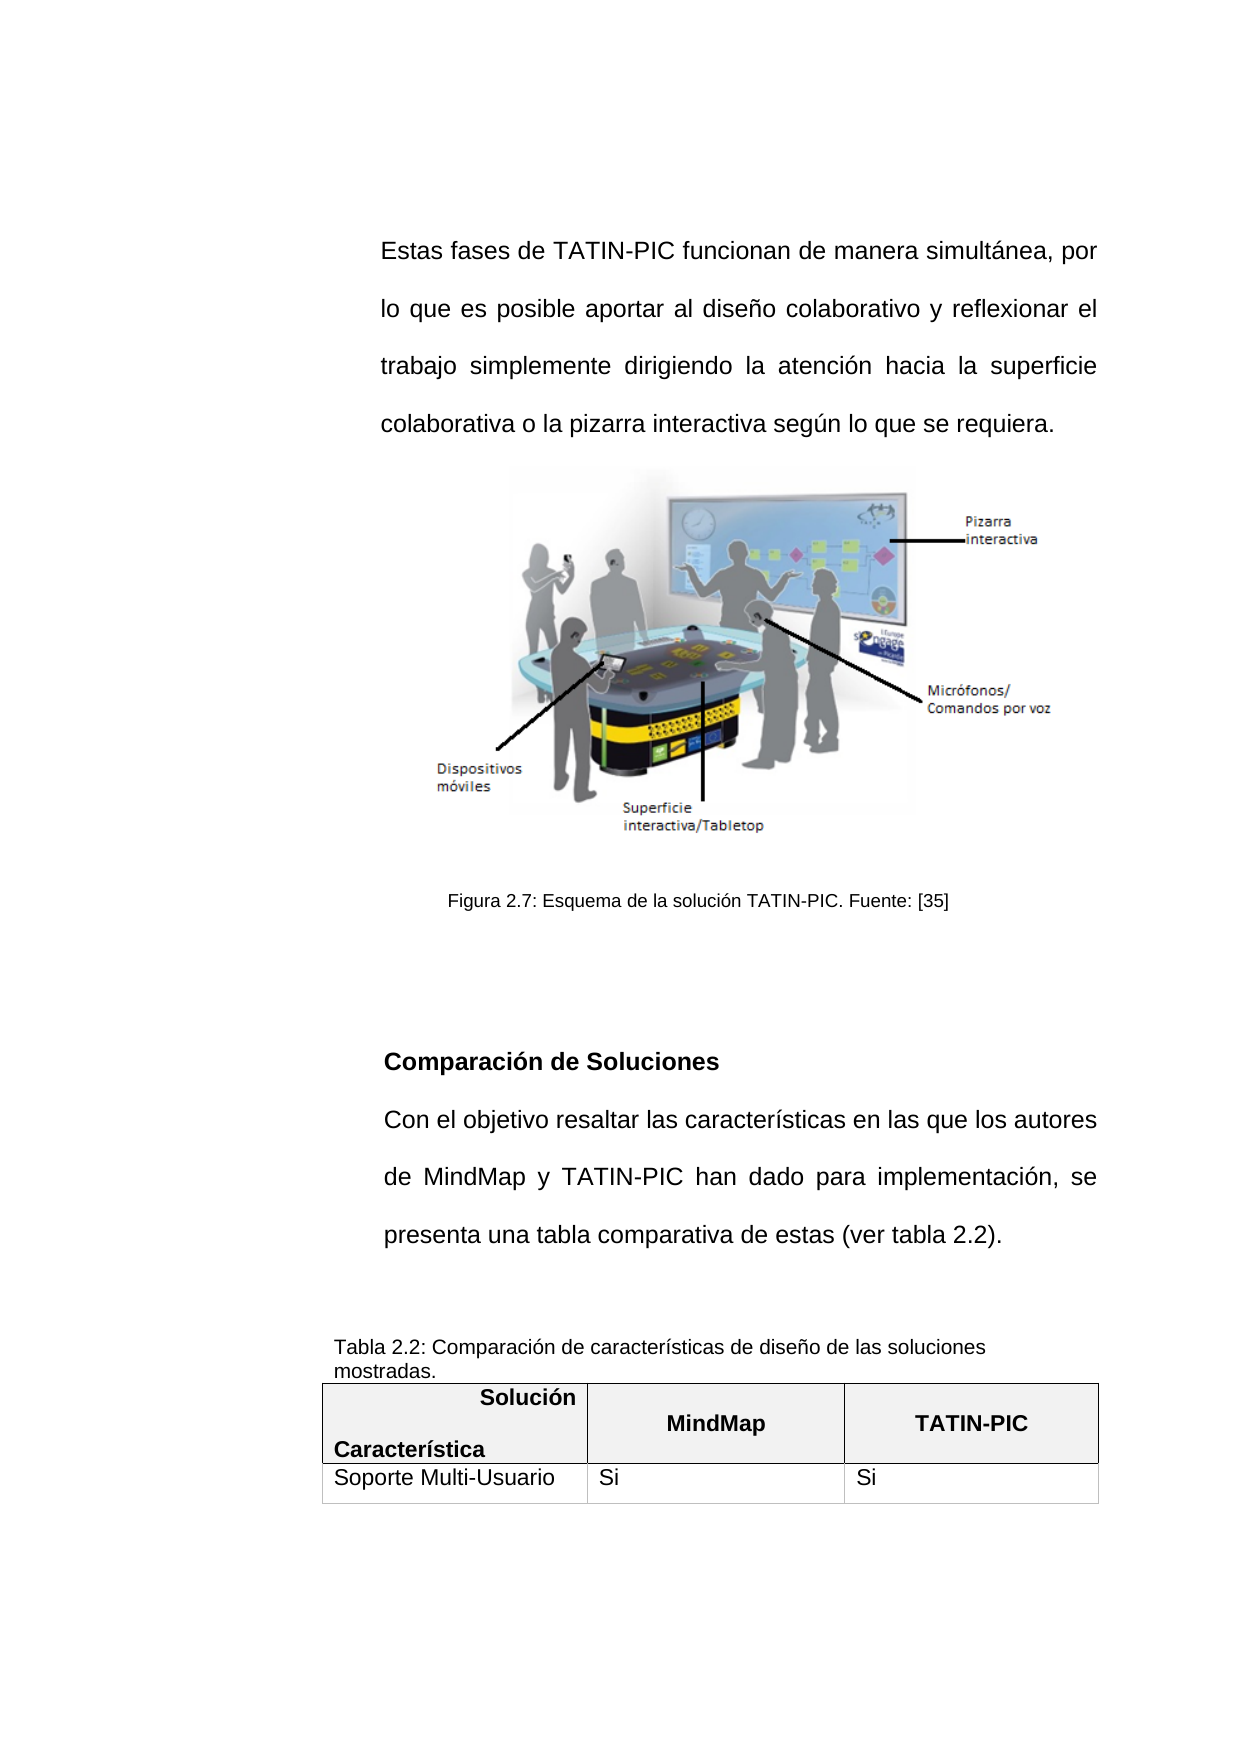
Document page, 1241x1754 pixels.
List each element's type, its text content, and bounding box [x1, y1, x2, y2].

table_cell TATIN-PIC [845, 1384, 1098, 1463]
table_cell Soporte Multi-Usuario [323, 1464, 587, 1503]
table_header Tabla 2.2: Comparación de características de diseño de las soluciones mostradas. [322, 1335, 1098, 1382]
picture [423, 466, 1056, 857]
table_cell Solución Característica [323, 1384, 587, 1463]
text Con el objetivo resaltar las características en las que los autores de MindMap y TATIN-PIC han dado para implementación, se presenta una tabla comparativa de estas (ver tabla 2.2). [384, 1104, 1098, 1248]
text Figura 2.7: Esquema de la solución TATIN-PIC. Fuente: [35] [298, 890, 1098, 911]
table_cell MindMap [588, 1384, 844, 1463]
table_cell Si [588, 1464, 844, 1503]
table_cell Si [845, 1464, 1098, 1503]
list Estas fases de TATIN-PIC funcionan de manera simultánea, por lo que es posible aportar al diseño colaborativo y reflexionar el trabajo simplemente dirigiendo la atención hacia la superficie colaborativa o la pizarra interactiva según lo que se requiera. [380, 236, 1098, 437]
text Comparación de Soluciones [384, 1047, 1098, 1076]
